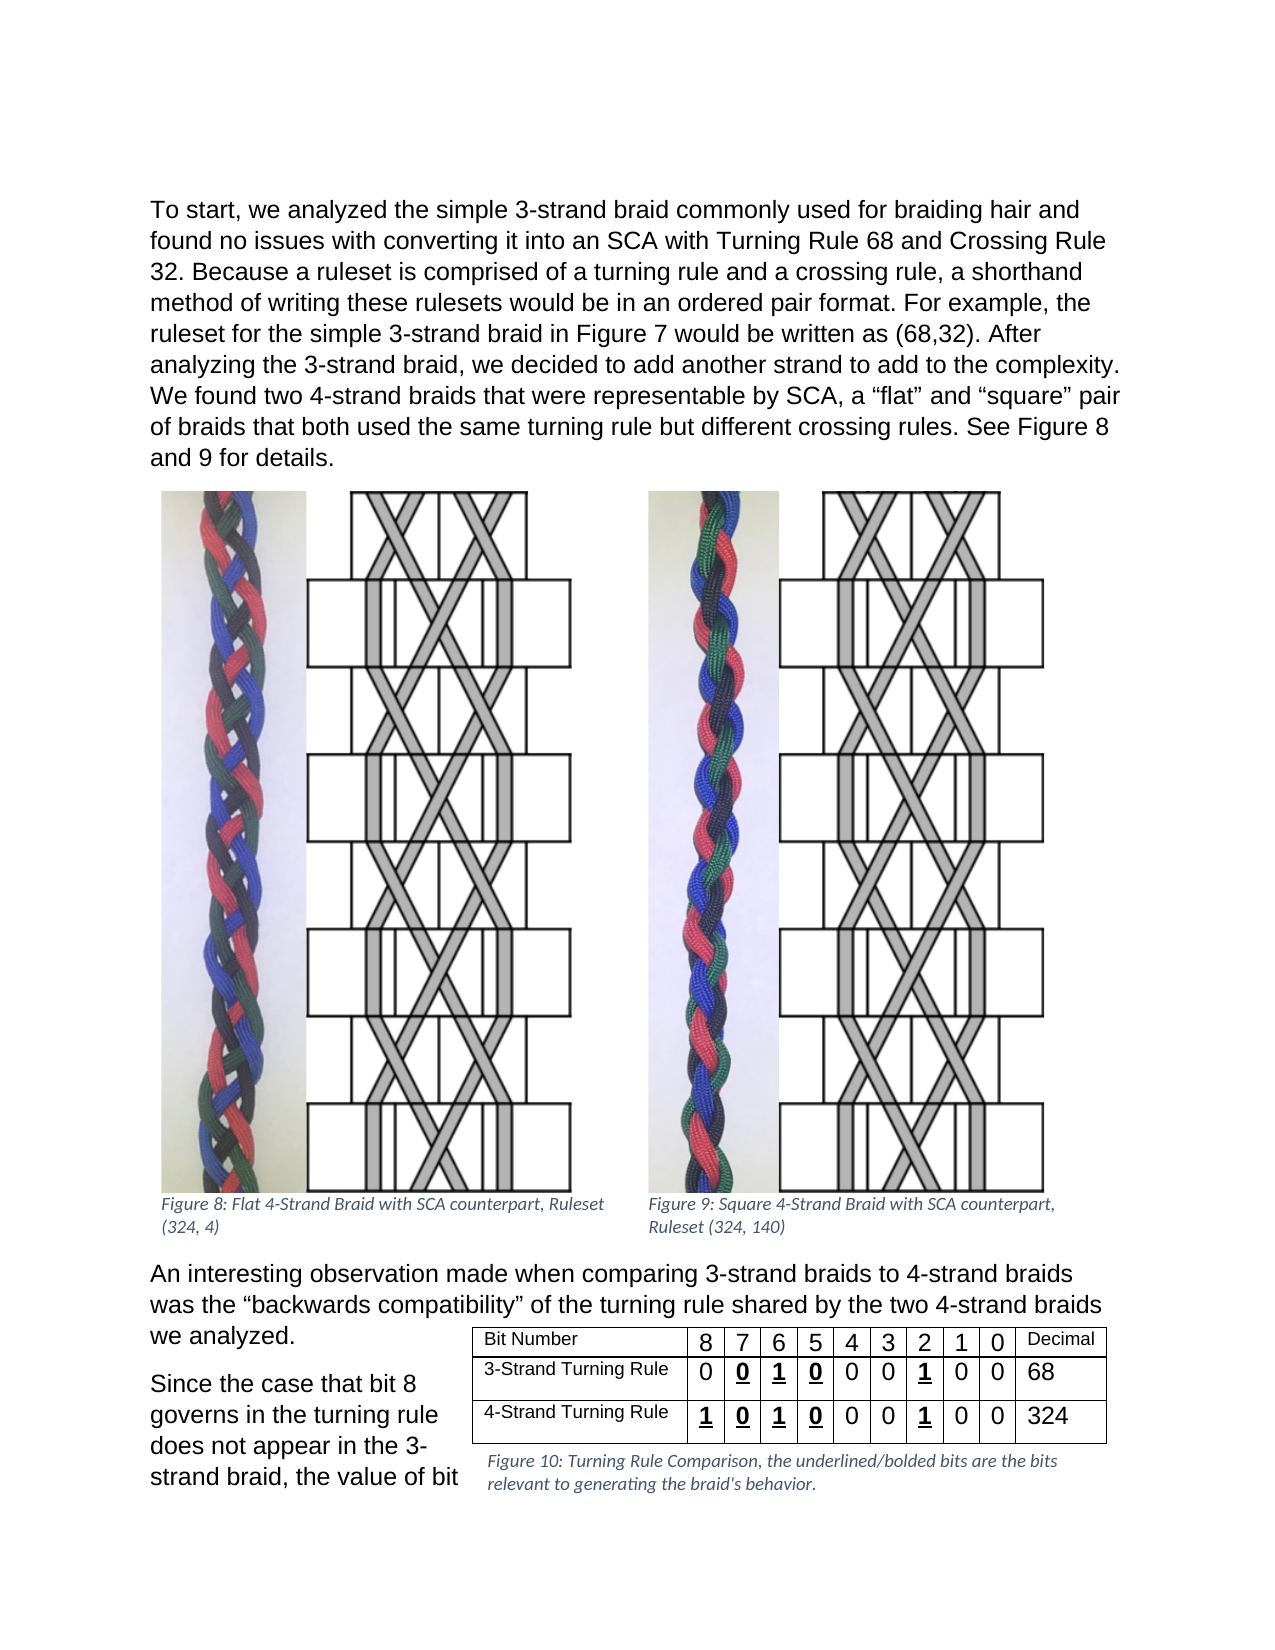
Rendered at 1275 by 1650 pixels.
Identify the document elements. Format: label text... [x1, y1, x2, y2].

table_header 6 [761, 1328, 797, 1356]
table_cell 0 [834, 1401, 870, 1443]
text To start, we analyzed the simple 3-strand braid commonly used for braiding hair and found no issues with converting it into an SCA with Turning Rule 68 and Crossing Rule 32. Because a ruleset is comprised of a turning rule and a crossing rule, a shorthand method of writing these rulesets would be in an ordered pair format. For example, the ruleset for the simple 3-strand braid in Figure 7 would be written as (68,32). After analyzing the 3-strand braid, we decided to add another strand to add to the complexity. We found two 4-strand braids that were representable by SCA, a “flat” and “square” pair of braids that both used the same turning rule but different crossing rules. See Figure 8 and 9 for details. [150, 195, 1125, 472]
table_header 2 [907, 1328, 943, 1356]
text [150, 1369, 1125, 1491]
table_header 7 [725, 1328, 760, 1356]
table_cell 0 [798, 1358, 833, 1400]
table_cell 0 [980, 1401, 1015, 1443]
table_cell 0 [725, 1401, 760, 1443]
table_cell 324 [1016, 1401, 1106, 1443]
table_header 5 [798, 1328, 833, 1356]
table_cell 68 [1016, 1358, 1106, 1400]
table_cell 1 [761, 1358, 797, 1400]
table_cell 0 [834, 1358, 870, 1400]
table_header 0 [980, 1328, 1015, 1356]
table_cell 0 [798, 1401, 833, 1443]
table_header 4 [834, 1328, 870, 1356]
table_cell 0 [871, 1358, 906, 1400]
table_cell 0 [725, 1358, 760, 1400]
table_cell 0 [980, 1358, 1015, 1400]
table_header 8 [688, 1328, 724, 1356]
table_cell 1 [907, 1401, 943, 1443]
table_cell 4-Strand Turning Rule [473, 1401, 687, 1443]
table_header 3 [871, 1328, 906, 1356]
table_cell 0 [871, 1401, 906, 1443]
table_cell 0 [688, 1358, 724, 1400]
text An interesting observation made when comparing 3-strand braids to 4-strand braids was the “backwards compatibility” of the turning rule shared by the two 4-strand braids we analyzed. [150, 1259, 1125, 1350]
text Figure 10: Turning Rule Comparison, the underlined/bolded bits are the bits relevant to generating the braid's behavior. [487, 1449, 1123, 1494]
table_header Figure 8: Flat 4-Strand Braid with SCA counterpart, Ruleset (324, 4) [150, 491, 637, 1259]
picture [648, 491, 1045, 1193]
table_cell 1 [907, 1358, 943, 1400]
table_cell 0 [944, 1401, 979, 1443]
table_header 1 [944, 1328, 979, 1356]
table_header Figure 9: Square 4-Strand Braid with SCA counterpart, Ruleset (324, 140) [637, 491, 1124, 1259]
table_cell 1 [688, 1401, 724, 1443]
picture [161, 491, 572, 1193]
table_header Decimal [1016, 1328, 1106, 1356]
table_cell 3-Strand Turning Rule [473, 1358, 687, 1400]
table_cell 1 [761, 1401, 797, 1443]
table_cell 0 [944, 1358, 979, 1400]
table_header Bit Number [473, 1328, 687, 1356]
